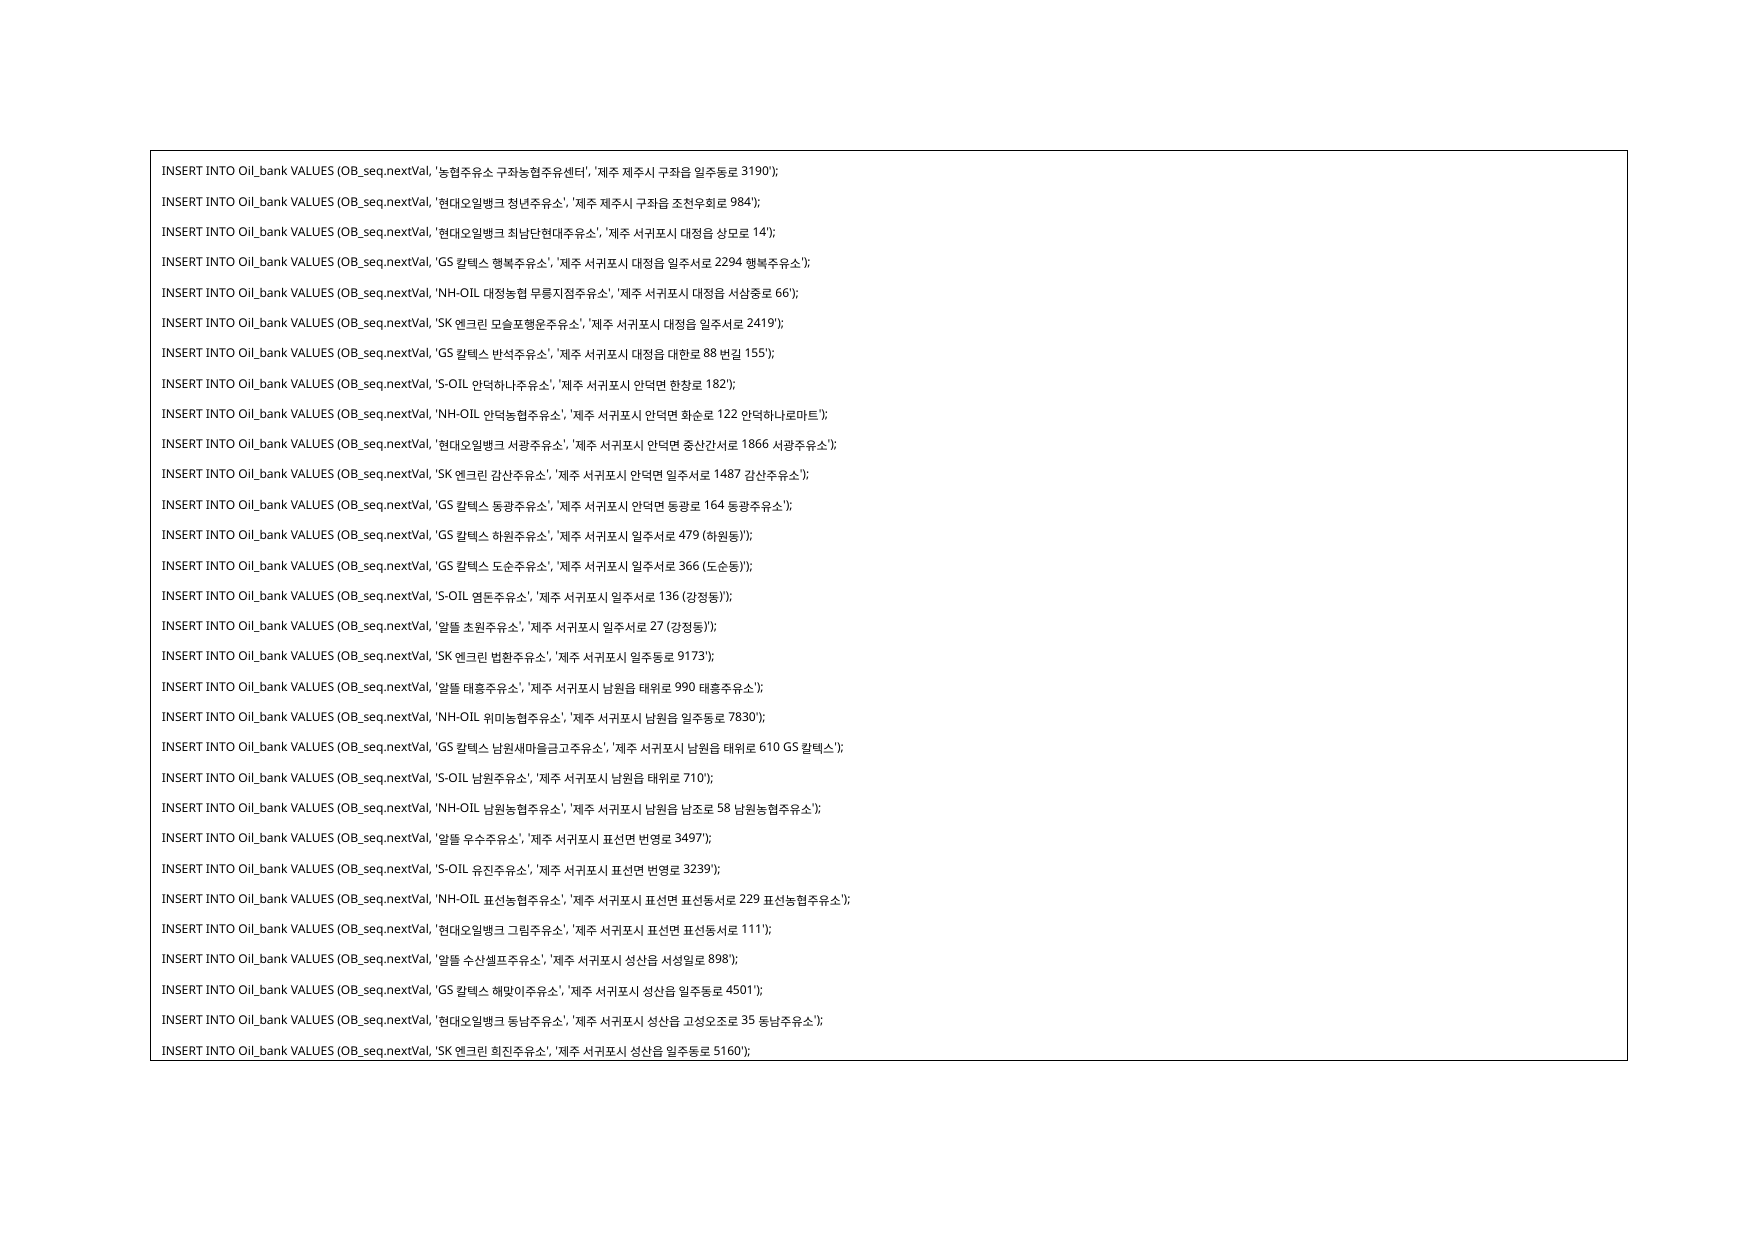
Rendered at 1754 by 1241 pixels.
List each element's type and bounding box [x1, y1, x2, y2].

table_cell [151, 151, 1627, 1060]
